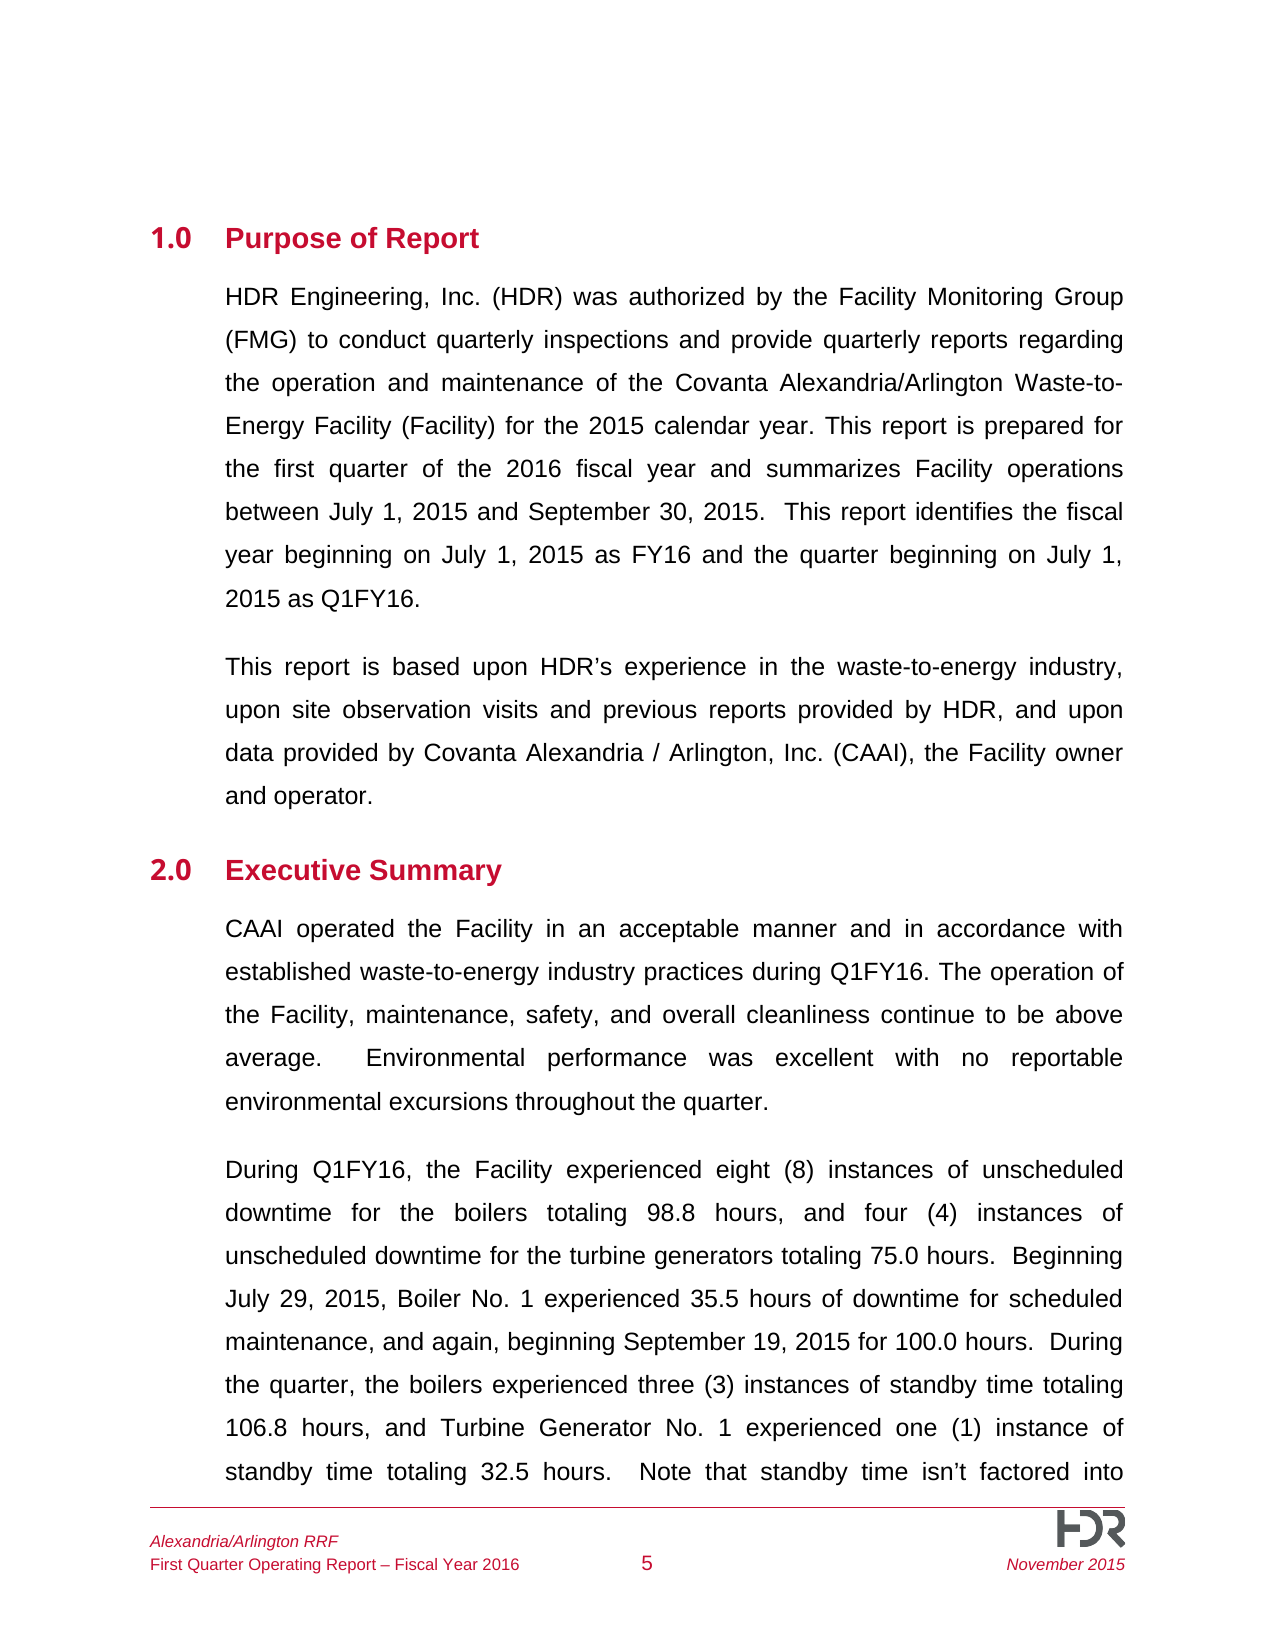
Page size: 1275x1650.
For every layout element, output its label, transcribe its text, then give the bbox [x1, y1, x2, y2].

text CAAI operated the Facility in an acceptable manner and in accordance with established waste-to-energy industry practices during Q1FY16. The operation of the Facility, maintenance, safety, and overall cleanliness continue to be above average. Environmental performance was excellent with no reportable environmental excursions throughout the quarter. [225, 914, 1125, 1115]
subtitle Purpose of Report [150, 217, 1125, 257]
text This report is based upon HDR’s experience in the waste-to-energy industry, upon site observation visits and previous reports provided by HDR, and upon data provided by Covanta Alexandria / Arlington, Inc. (CAAI), the Facility owner and operator. [225, 652, 1125, 810]
text HDR Engineering, Inc. (HDR) was authorized by the Facility Monitoring Group (FMG) to conduct quarterly inspections and provide quarterly reports regarding the operation and maintenance of the Covanta Alexandria/Arlington Waste-to-Energy Facility (Facility) for the 2015 calendar year. This report is prepared for the first quarter of the 2016 fiscal year and summarizes Facility operations between July 1, 2015 and September 30, 2015. This report identifies the fiscal year beginning on July 1, 2015 as FY16 and the quarter beginning on July 1, 2015 as Q1FY16. [225, 282, 1125, 612]
subtitle Executive Summary [150, 849, 1125, 889]
picture [1057, 1510, 1125, 1548]
